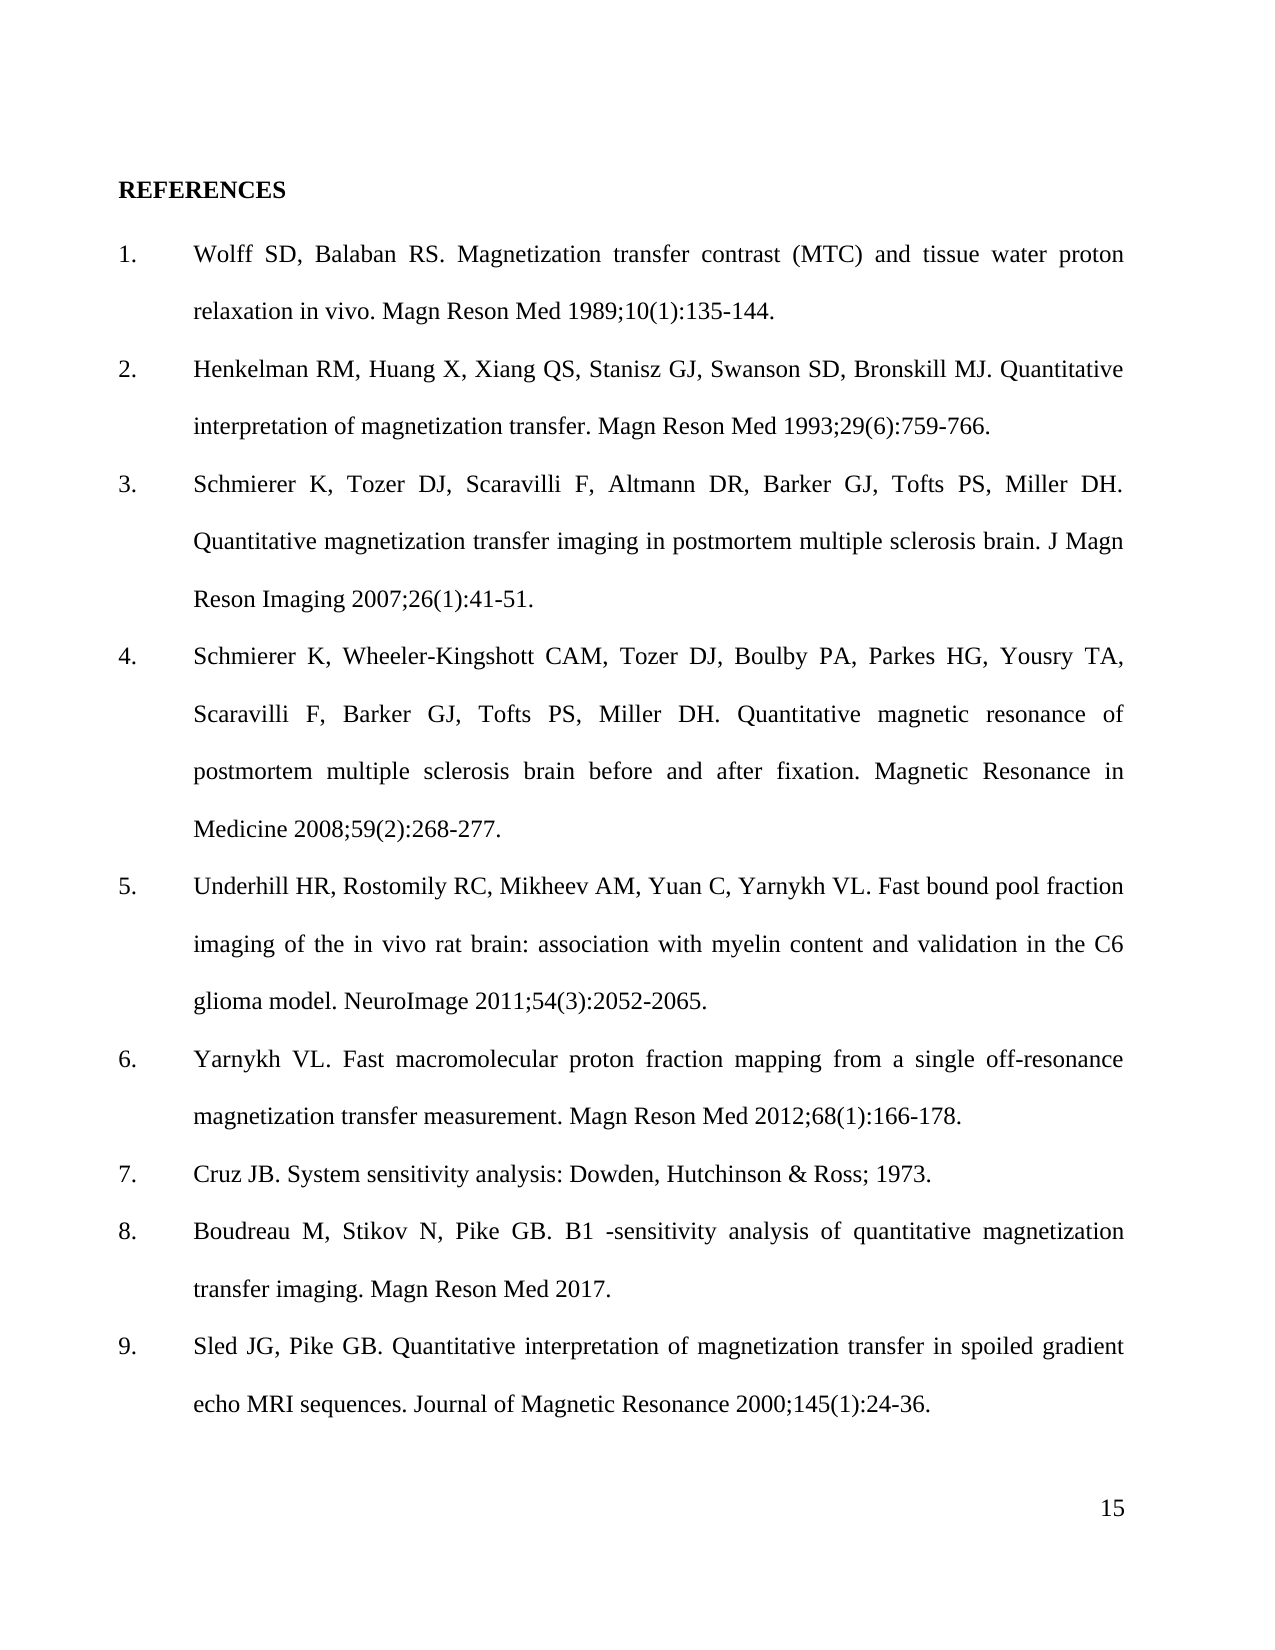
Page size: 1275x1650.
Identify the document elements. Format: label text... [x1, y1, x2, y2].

text 9. Sled JG, Pike GB. Quantitative interpretation of magnetization transfer in spoiled gradient echo MRI sequences. Journal of Magnetic Resonance 2000;145(1):24-36. [118, 1331, 1125, 1417]
text 6. Yarnykh VL. Fast macromolecular proton fraction mapping from a single off-resonance magnetization transfer measurement. Magn Reson Med 2012;68(1):166-178. [118, 1044, 1125, 1130]
text 3. Schmierer K, Tozer DJ, Scaravilli F, Altmann DR, Barker GJ, Tofts PS, Miller DH. Quantitative magnetization transfer imaging in postmortem multiple sclerosis brain. J Magn Reson Imaging 2007;26(1):41-51. [118, 469, 1125, 612]
text 4. Schmierer K, Wheeler-Kingshott CAM, Tozer DJ, Boulby PA, Parkes HG, Yousry TA, Scaravilli F, Barker GJ, Tofts PS, Miller DH. Quantitative magnetic resonance of postmortem multiple sclerosis brain before and after fixation. Magnetic Resonance in Medicine 2008;59(2):268-277. [118, 641, 1125, 842]
text 1. Wolff SD, Balaban RS. Magnetization transfer contrast (MTC) and tissue water proton relaxation in vivo. Magn Reson Med 1989;10(1):135-144. [118, 239, 1125, 325]
subtitle REFERENCES [118, 175, 1125, 204]
text 7. Cruz JB. System sensitivity analysis: Dowden, Hutchinson & Ross; 1973. [118, 1159, 1125, 1187]
text 2. Henkelman RM, Huang X, Xiang QS, Stanisz GJ, Swanson SD, Bronskill MJ. Quantitative interpretation of magnetization transfer. Magn Reson Med 1993;29(6):759-766. [118, 354, 1125, 440]
text 5. Underhill HR, Rostomily RC, Mikheev AM, Yuan C, Yarnykh VL. Fast bound pool fraction imaging of the in vivo rat brain: association with myelin content and validation in the C6 glioma model. NeuroImage 2011;54(3):2052-2065. [118, 871, 1125, 1015]
text 8. Boudreau M, Stikov N, Pike GB. B1 -sensitivity analysis of quantitative magnetization transfer imaging. Magn Reson Med 2017. [118, 1216, 1125, 1302]
